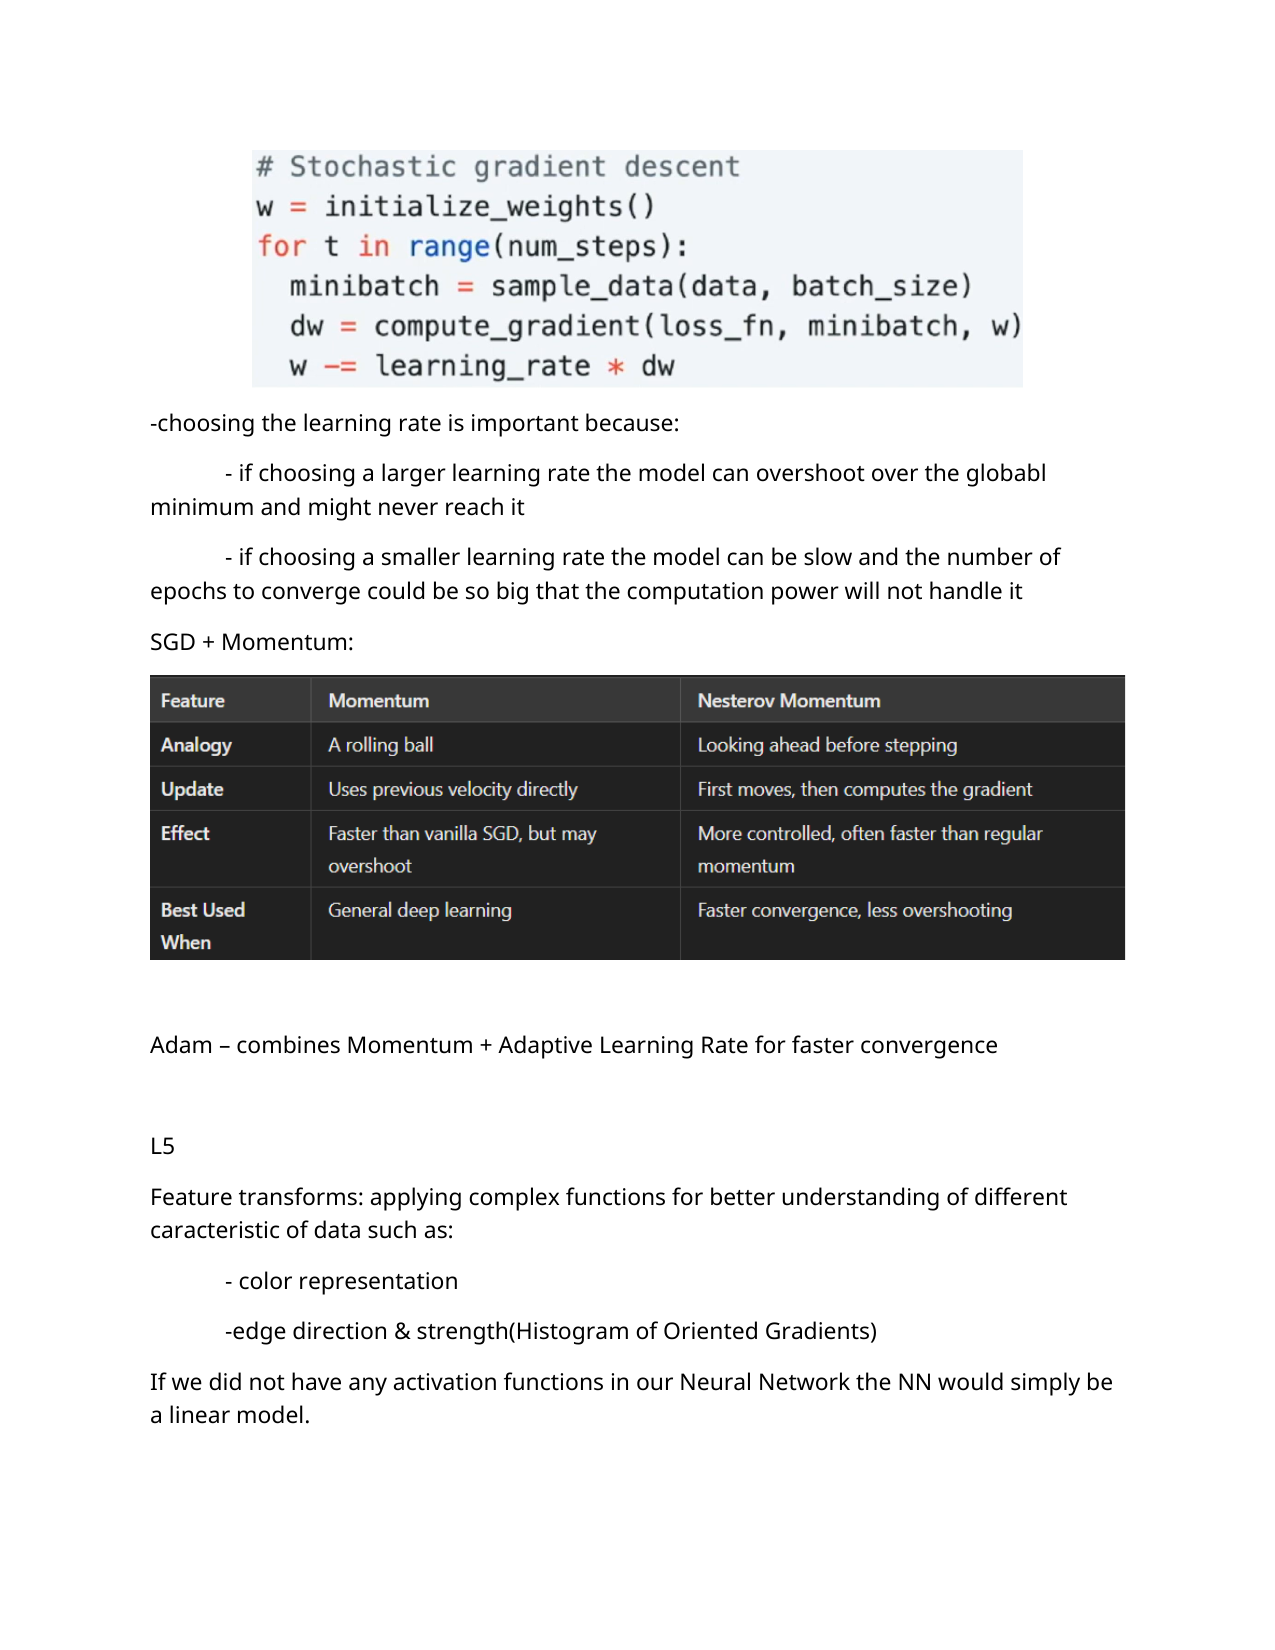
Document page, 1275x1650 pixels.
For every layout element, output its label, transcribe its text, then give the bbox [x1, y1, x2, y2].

text - if choosing a larger learning rate the model can overshoot over the globabl minimum and might never reach it [150, 457, 1125, 522]
text L5 [150, 1130, 1125, 1162]
text -choosing the learning rate is important because: [150, 407, 1125, 438]
picture [150, 675, 1125, 960]
text Adam – combines Momentum + Adaptive Learning Rate for faster convergence [150, 1029, 1125, 1061]
picture [252, 150, 1023, 388]
text If we did not have any activation functions in our Neural Network the NN would simply be a linear model. [150, 1366, 1125, 1431]
text - if choosing a smaller learning rate the model can be slow and the number of epochs to converge could be so big that the computation power will not handle it [150, 541, 1125, 606]
text - color representation [150, 1265, 1125, 1296]
text SGD + Momentum: [150, 625, 1125, 657]
text -edge direction & strength(Histogram of Oriented Gradients) [150, 1315, 1125, 1347]
text Feature transforms: applying complex functions for better understanding of different caracteristic of data such as: [150, 1181, 1125, 1246]
